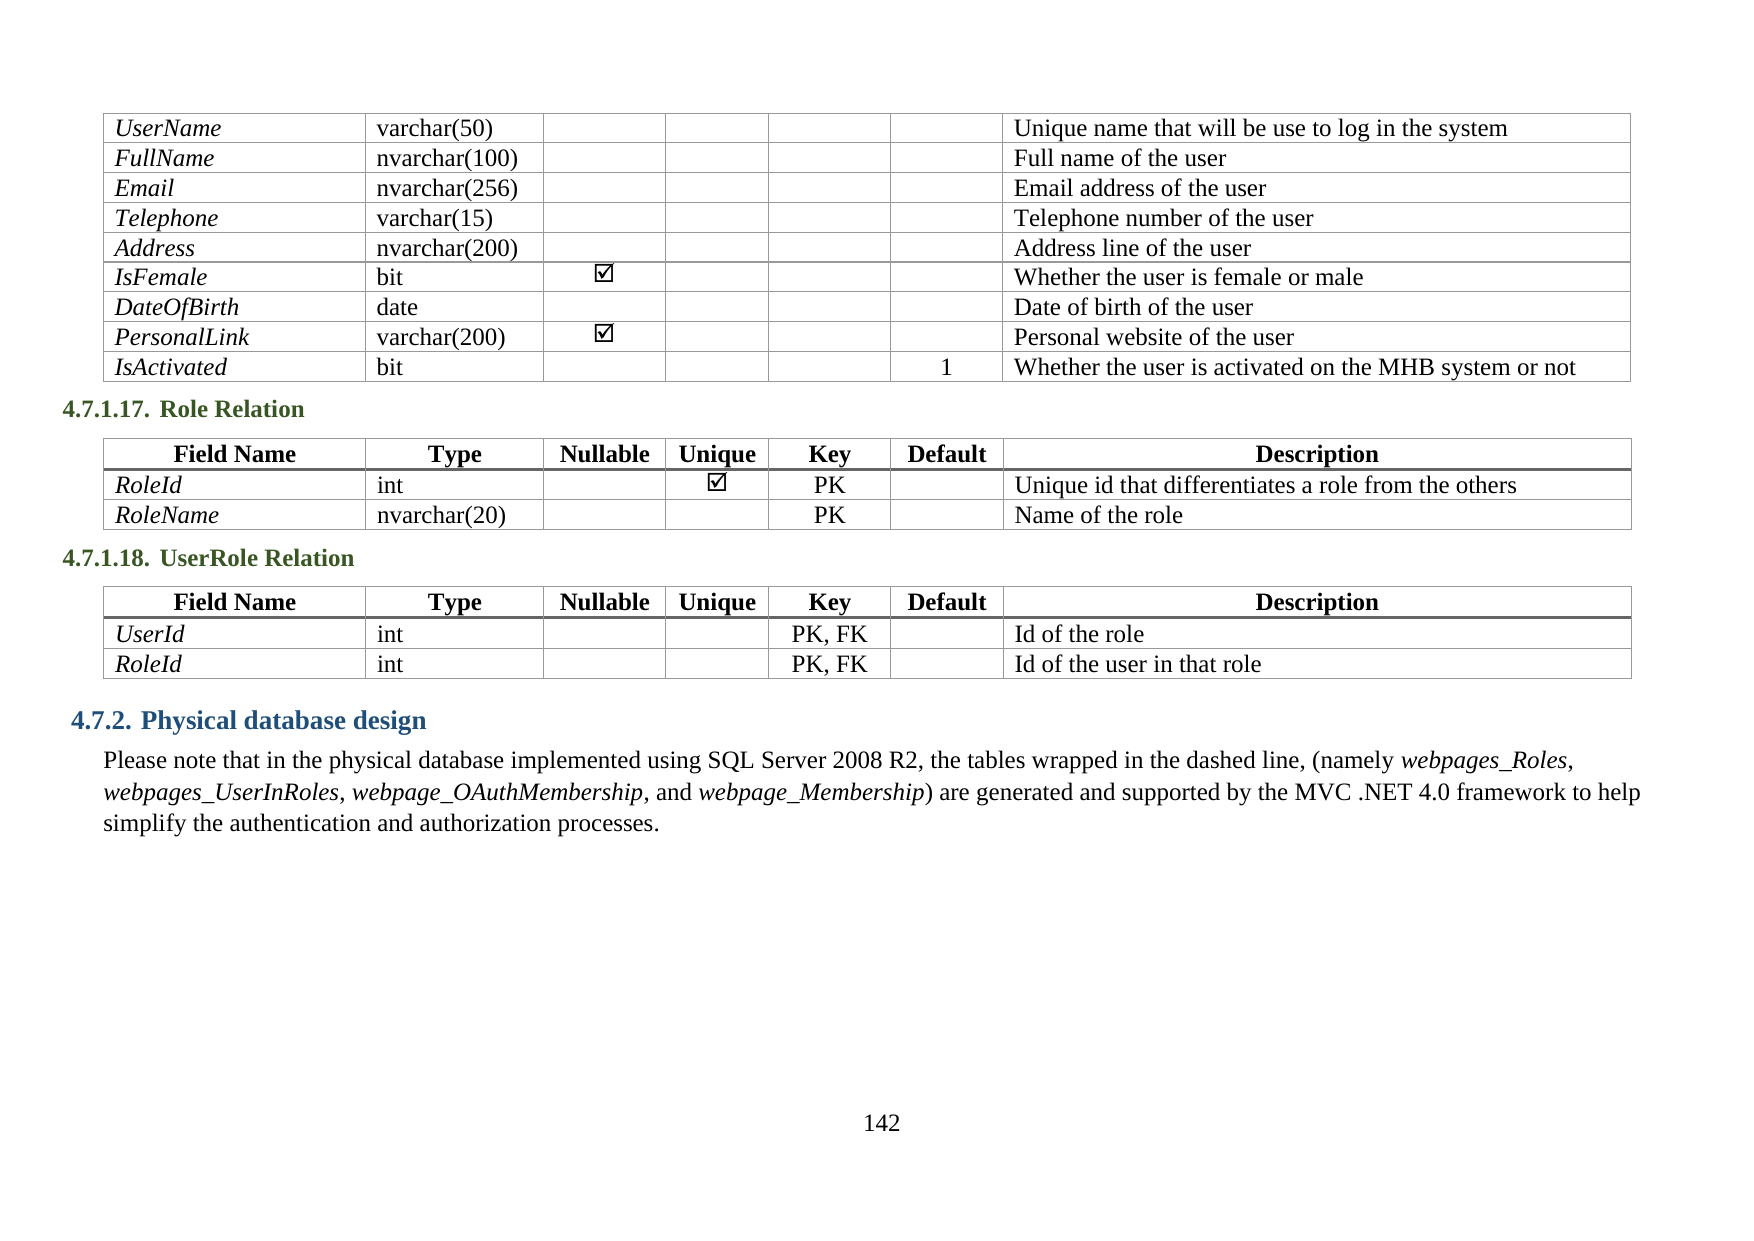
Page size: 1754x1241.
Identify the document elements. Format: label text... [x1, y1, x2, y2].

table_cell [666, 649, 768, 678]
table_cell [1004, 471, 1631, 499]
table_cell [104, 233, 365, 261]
subtitle UserRole Relation [150, 543, 1660, 571]
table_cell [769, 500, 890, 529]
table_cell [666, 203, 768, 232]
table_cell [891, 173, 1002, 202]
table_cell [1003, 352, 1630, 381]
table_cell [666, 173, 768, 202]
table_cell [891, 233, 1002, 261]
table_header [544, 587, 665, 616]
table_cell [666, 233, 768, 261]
text Please note that in the physical database implemented using SQL Server 2008 R2, the tables wrapped in the dashed line, (namely webpages_Roles, webpages_UserInRoles, webpage_OAuthMembership, and webpage_Membership) are generated and supported by the MVC .NET 4.0 framework to help simplify the authentication and authorization processes. [103, 746, 1660, 836]
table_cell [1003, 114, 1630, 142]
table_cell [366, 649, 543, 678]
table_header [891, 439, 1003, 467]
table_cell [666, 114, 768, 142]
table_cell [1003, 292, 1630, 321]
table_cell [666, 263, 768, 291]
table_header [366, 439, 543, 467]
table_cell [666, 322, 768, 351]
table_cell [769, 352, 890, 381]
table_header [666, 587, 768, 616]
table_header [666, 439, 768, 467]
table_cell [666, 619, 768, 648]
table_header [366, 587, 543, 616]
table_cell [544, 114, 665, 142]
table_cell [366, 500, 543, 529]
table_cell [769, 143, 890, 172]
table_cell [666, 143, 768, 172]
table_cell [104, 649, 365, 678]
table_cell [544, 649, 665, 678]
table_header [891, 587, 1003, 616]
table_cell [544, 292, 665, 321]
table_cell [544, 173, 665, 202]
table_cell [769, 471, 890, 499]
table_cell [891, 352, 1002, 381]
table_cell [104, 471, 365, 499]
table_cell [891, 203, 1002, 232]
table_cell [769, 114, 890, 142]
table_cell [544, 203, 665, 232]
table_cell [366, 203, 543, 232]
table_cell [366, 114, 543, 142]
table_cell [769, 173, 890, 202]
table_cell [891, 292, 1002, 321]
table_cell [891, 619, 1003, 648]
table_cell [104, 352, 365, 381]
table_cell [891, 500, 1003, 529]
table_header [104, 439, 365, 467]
subtitle Physical database design [132, 704, 1660, 735]
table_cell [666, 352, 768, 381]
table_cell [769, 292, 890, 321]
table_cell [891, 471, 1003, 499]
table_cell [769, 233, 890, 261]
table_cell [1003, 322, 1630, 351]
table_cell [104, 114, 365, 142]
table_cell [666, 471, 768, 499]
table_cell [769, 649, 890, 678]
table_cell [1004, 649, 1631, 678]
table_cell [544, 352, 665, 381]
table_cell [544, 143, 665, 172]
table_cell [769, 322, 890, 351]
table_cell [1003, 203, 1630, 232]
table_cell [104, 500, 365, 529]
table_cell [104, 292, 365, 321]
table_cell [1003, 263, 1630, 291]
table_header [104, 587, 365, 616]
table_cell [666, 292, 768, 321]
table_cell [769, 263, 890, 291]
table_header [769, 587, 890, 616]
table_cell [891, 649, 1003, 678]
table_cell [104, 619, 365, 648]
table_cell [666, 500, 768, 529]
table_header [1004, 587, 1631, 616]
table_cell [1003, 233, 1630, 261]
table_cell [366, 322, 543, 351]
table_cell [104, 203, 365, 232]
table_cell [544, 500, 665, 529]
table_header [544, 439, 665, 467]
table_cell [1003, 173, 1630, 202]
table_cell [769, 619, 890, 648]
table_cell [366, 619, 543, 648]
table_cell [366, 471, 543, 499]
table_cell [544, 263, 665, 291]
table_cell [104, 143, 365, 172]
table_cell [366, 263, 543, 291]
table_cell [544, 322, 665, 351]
subtitle Role Relation [150, 394, 1660, 423]
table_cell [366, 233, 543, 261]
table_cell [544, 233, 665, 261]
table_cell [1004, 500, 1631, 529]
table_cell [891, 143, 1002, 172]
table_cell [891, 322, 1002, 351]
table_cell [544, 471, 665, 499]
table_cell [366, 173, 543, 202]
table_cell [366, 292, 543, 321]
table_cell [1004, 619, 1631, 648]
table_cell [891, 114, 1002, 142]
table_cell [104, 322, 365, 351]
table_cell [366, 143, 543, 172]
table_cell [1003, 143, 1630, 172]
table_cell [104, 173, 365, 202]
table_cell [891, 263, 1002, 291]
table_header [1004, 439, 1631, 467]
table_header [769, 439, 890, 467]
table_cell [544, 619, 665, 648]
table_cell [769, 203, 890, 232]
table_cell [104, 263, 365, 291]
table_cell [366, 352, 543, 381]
